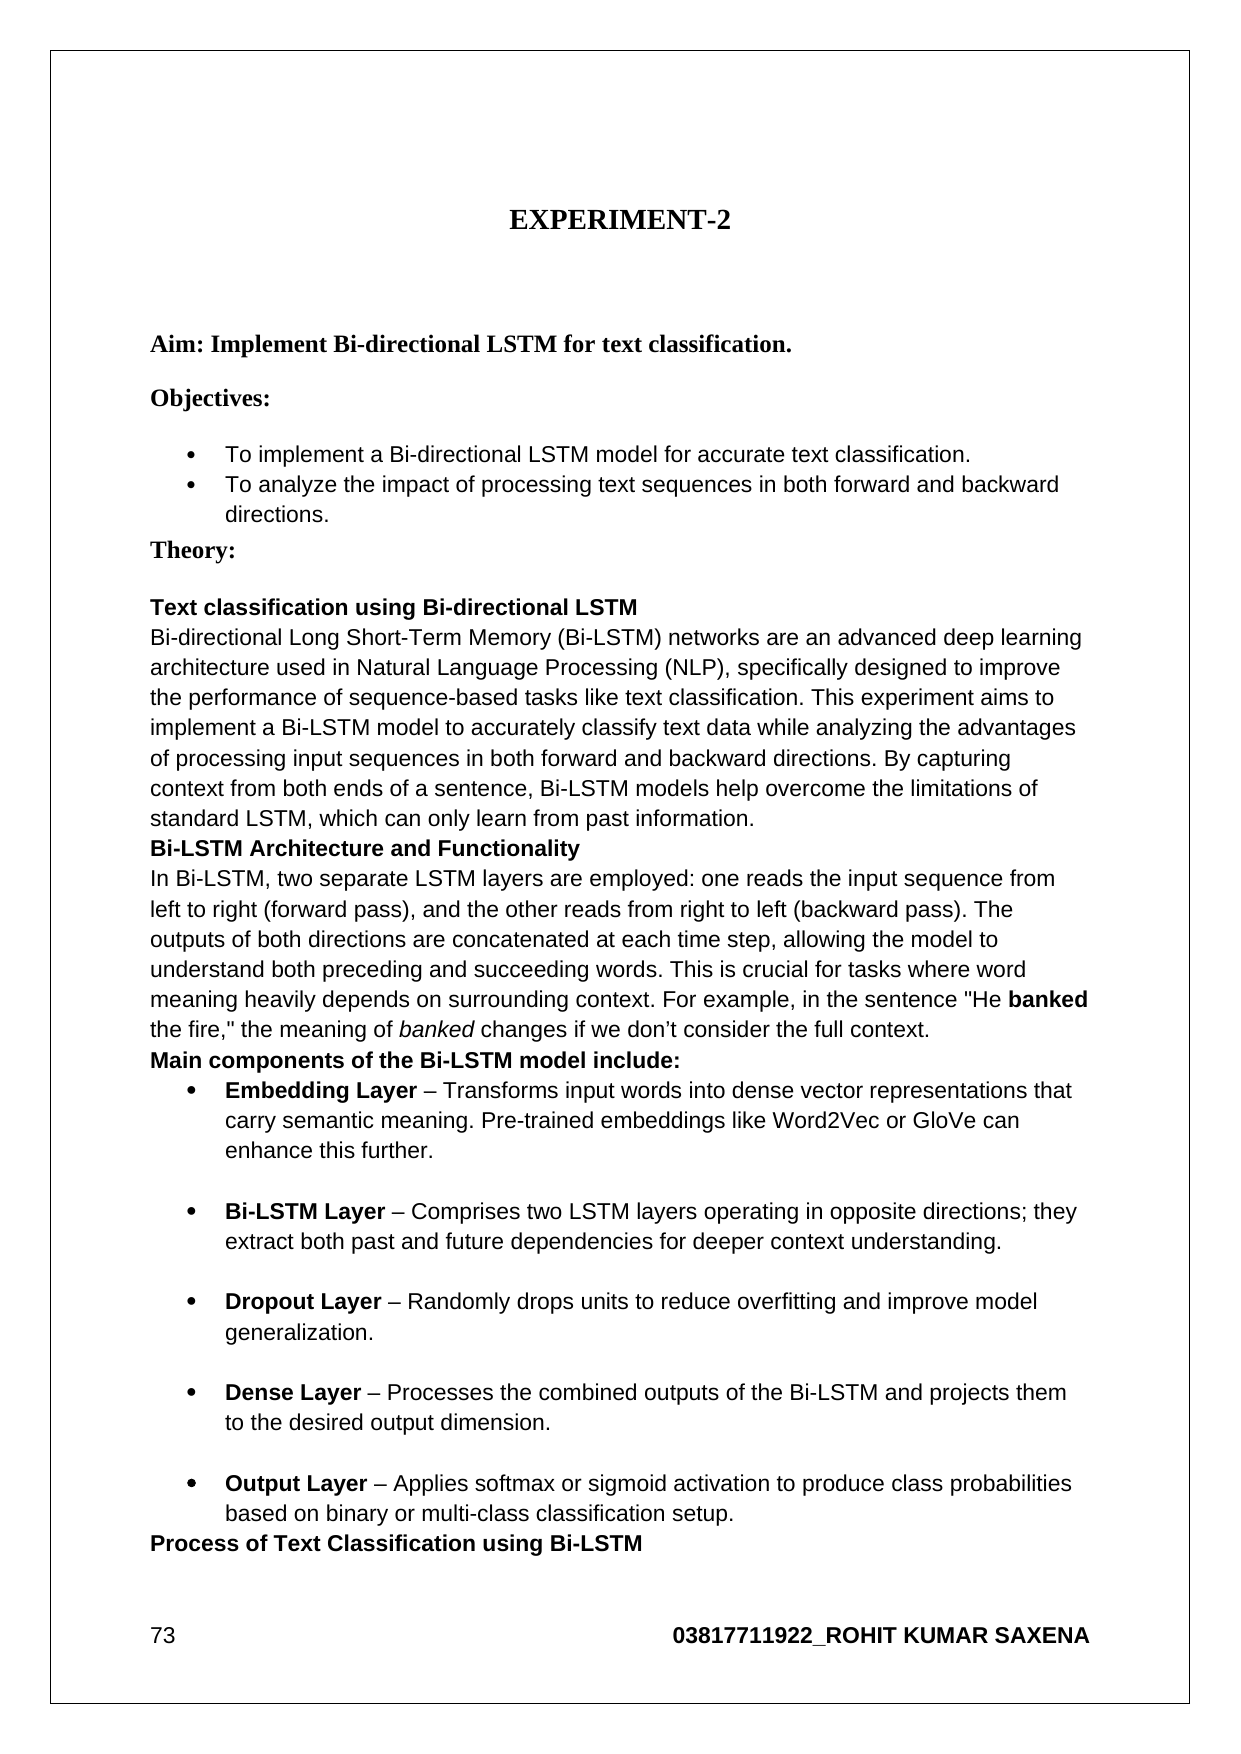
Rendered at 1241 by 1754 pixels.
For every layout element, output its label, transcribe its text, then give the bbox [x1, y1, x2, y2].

subtitle Objectives: [150, 383, 1090, 411]
list Dense Layer – Processes the combined outputs of the Bi-LSTM and projects them to the desired output dimension. [187, 1379, 1090, 1435]
subtitle EXPERIMENT-2 [150, 202, 1090, 236]
text Bi-directional Long Short-Term Memory (Bi-LSTM) networks are an advanced deep learning architecture used in Natural Language Processing (NLP), specifically designed to improve the performance of sequence-based tasks like text classification. This experiment aims to implement a Bi-LSTM model to accurately classify text data while analyzing the advantages of processing input sequences in both forward and backward directions. By capturing context from both ends of a sentence, Bi-LSTM models help overcome the limitations of standard LSTM, which can only learn from past information. [150, 624, 1090, 831]
text Main components of the Bi-LSTM model include: [150, 1047, 1090, 1073]
list Dropout Layer – Randomly drops units to reduce overfitting and improve model generalization. [187, 1288, 1090, 1345]
subtitle Theory: [150, 535, 1090, 564]
list Output Layer – Applies softmax or sigmoid activation to produce class probabilities based on binary or multi-class classification setup. [187, 1469, 1090, 1526]
text Bi-LSTM Architecture and Functionality [150, 835, 1090, 861]
text Process of Text Classification using Bi-LSTM [150, 1530, 1090, 1556]
text In Bi-LSTM, two separate LSTM layers are employed: one reads the input sequence from left to right (forward pass), and the other reads from right to left (backward pass). The outputs of both directions are concatenated at each time step, allowing the model to understand both preceding and succeeding words. This is crucial for tasks where word meaning heavily depends on surrounding context. For example, in the sentence "He banked the fire," the meaning of banked changes if we don’t consider the full context. [150, 865, 1090, 1043]
list Embedding Layer – Transforms input words into dense vector representations that carry semantic meaning. Pre-trained embeddings like Word2Vec or GloVe can enhance this further. [187, 1077, 1090, 1163]
list Bi-LSTM Layer – Comprises two LSTM layers operating in opposite directions; they extract both past and future dependencies for deeper context understanding. [187, 1198, 1090, 1254]
subtitle Aim: Implement Bi-directional LSTM for text classification. [150, 329, 1090, 358]
list To analyze the impact of processing text sequences in both forward and backward directions. [187, 471, 1090, 527]
text Text classification using Bi-directional LSTM [150, 593, 1090, 620]
list To implement a Bi-directional LSTM model for accurate text classification. [187, 441, 1090, 467]
